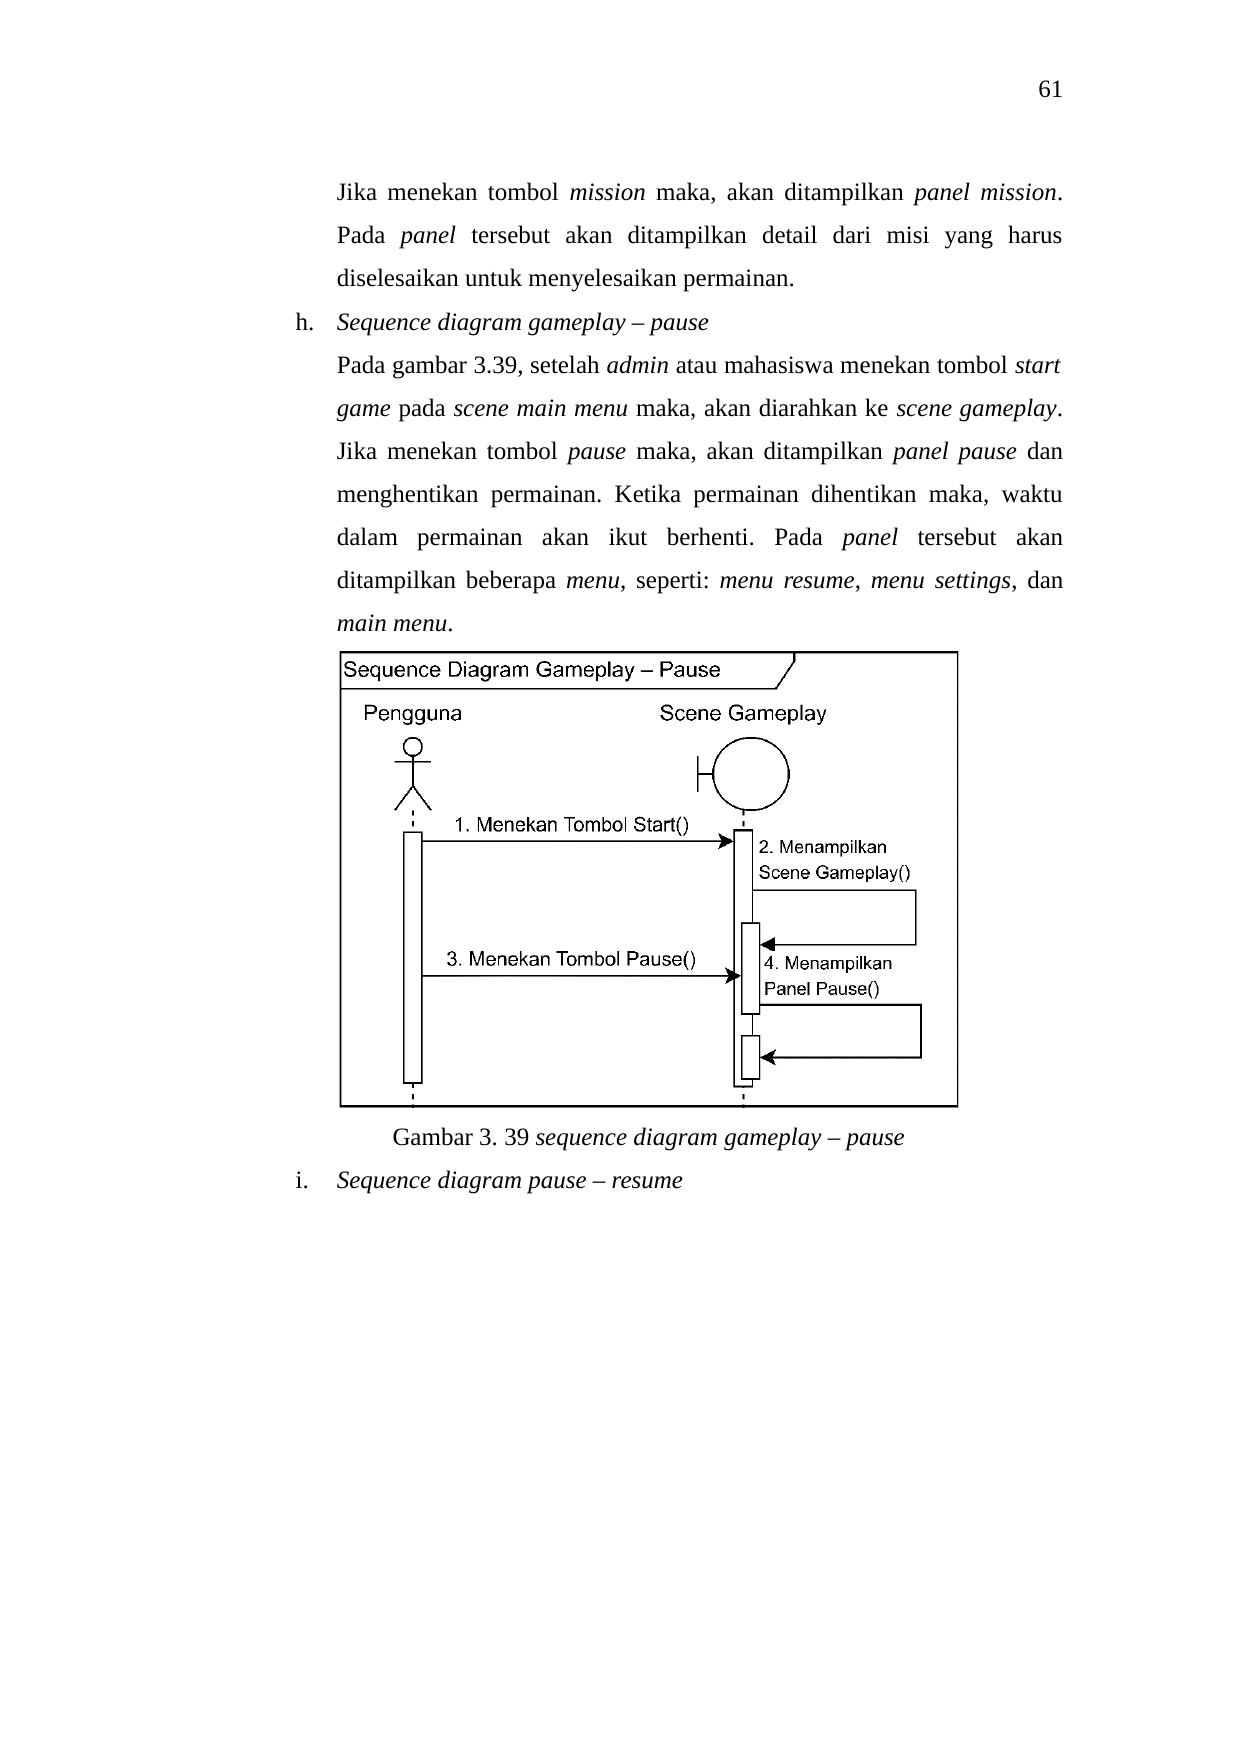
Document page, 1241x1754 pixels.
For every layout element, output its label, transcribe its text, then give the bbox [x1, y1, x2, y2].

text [337, 177, 1063, 292]
list Pada gambar 3.39, setelah admin atau mahasiswa menekan tombol start game pada scene main menu maka, akan diarahkan ke scene gameplay. Jika menekan tombol pause maka, akan ditampilkan panel pause dan menghentikan permainan. Ketika permainan dihentikan maka, waktu dalam permainan akan ikut berhenti. Pada panel tersebut akan ditampilkan beberapa menu, seperti: menu resume, menu settings, dan main menu. [337, 350, 1063, 637]
text Gambar 3. 39 sequence diagram gameplay – pause [236, 1122, 1063, 1151]
picture [339, 651, 960, 1108]
list Sequence diagram pause – resume [295, 1166, 1063, 1194]
list Sequence diagram gameplay – pause [295, 307, 1063, 335]
